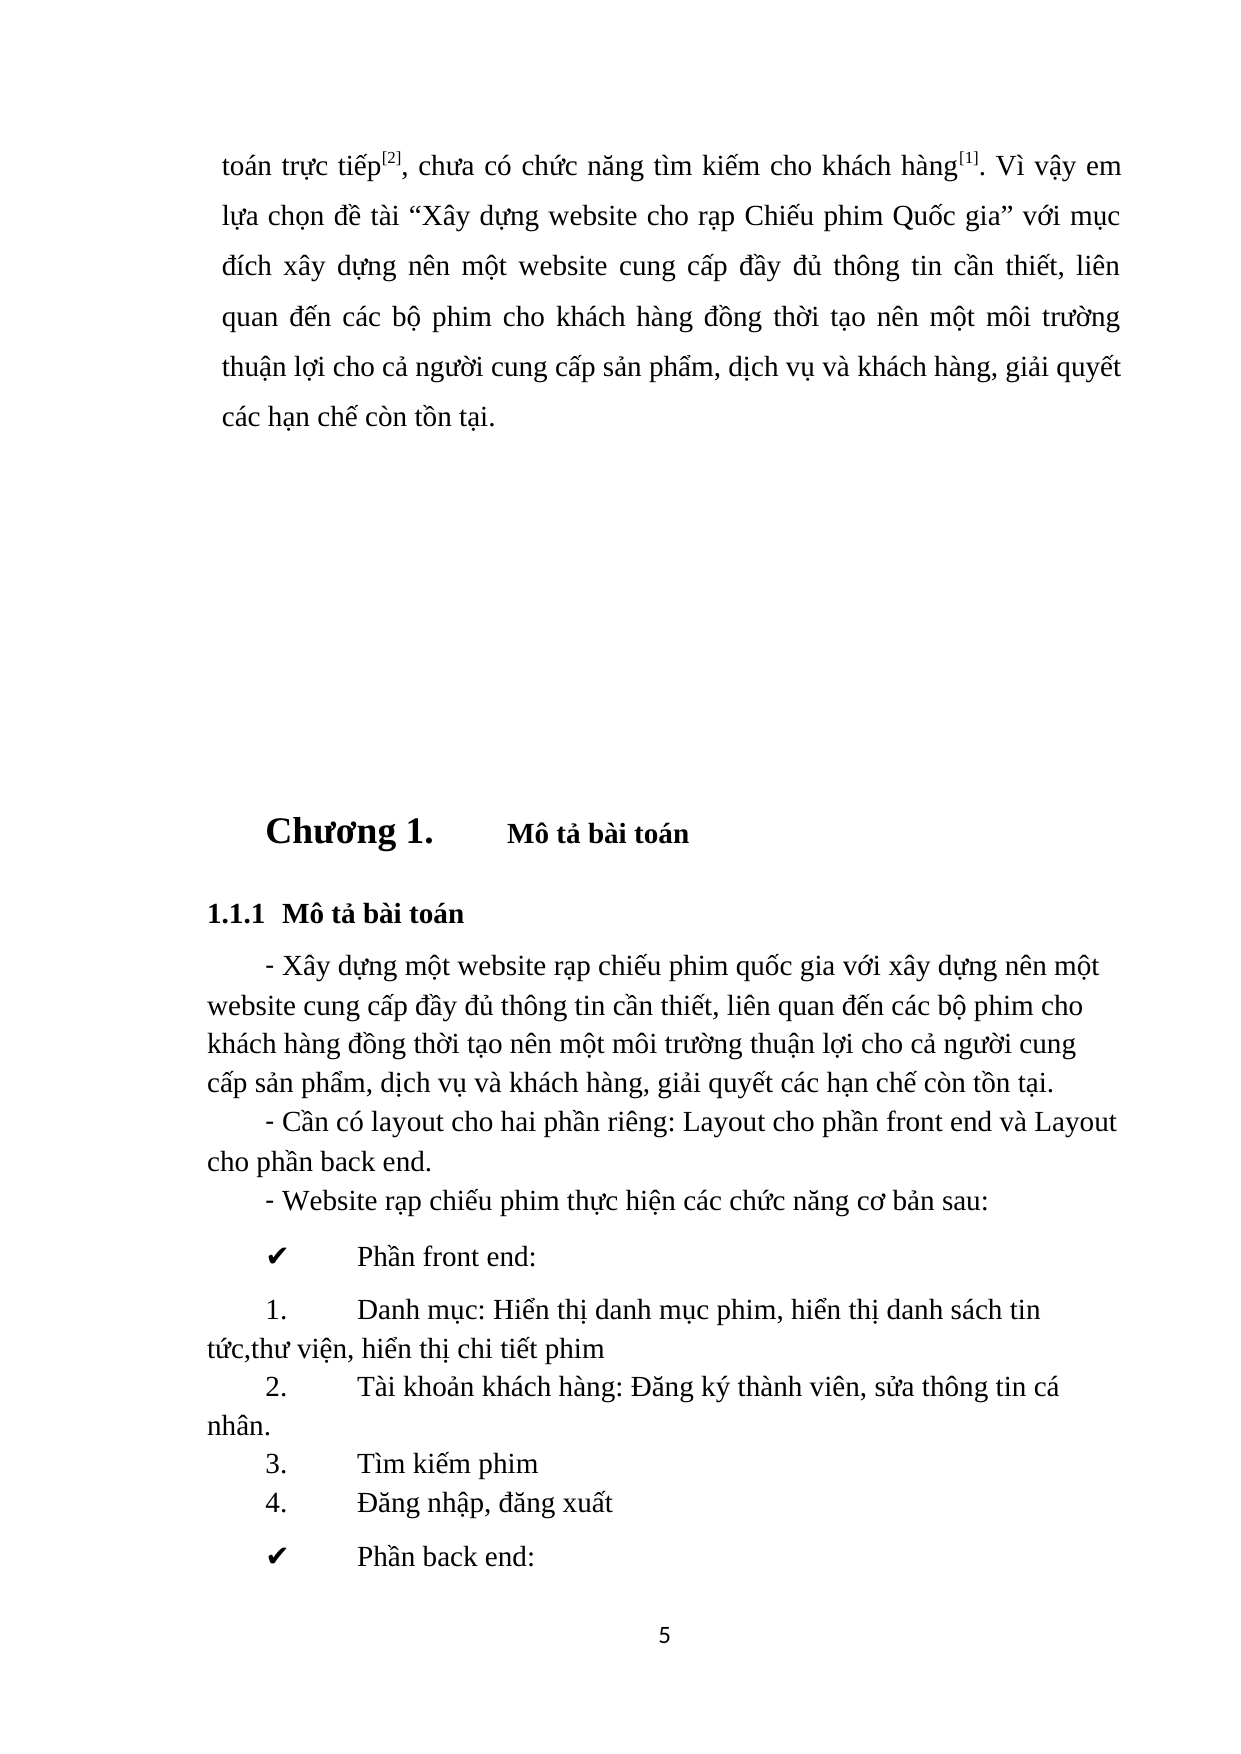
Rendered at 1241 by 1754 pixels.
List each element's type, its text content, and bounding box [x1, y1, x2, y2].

list Xây dựng một website rạp chiếu phim quốc gia với xây dựng nên một website cung cấp đầy đủ thông tin cần thiết, liên quan đến các bộ phim cho khách hàng đồng thời tạo nên một môi trường thuận lợi cho cả người cung cấp sản phẩm, dịch vụ và khách hàng, giải quyết các hạn chế còn tồn tại. [207, 947, 1122, 1098]
list Tìm kiếm phim [207, 1446, 1122, 1480]
subtitle Mô tả bài toán [207, 896, 1122, 929]
list Phần back end: [207, 1523, 1122, 1583]
list Đăng nhập, đăng xuất [207, 1485, 1122, 1518]
list Phần front end: [207, 1223, 1122, 1283]
list Cần có layout cho hai phần riêng: Layout cho phần front end và Layout cho phần back end. [207, 1103, 1122, 1177]
list Website rạp chiếu phim thực hiện các chức năng cơ bản sau: [207, 1182, 1122, 1218]
list Tài khoản khách hàng: Đăng ký thành viên, sửa thông tin cá nhân. [207, 1369, 1122, 1441]
list Danh mục: Hiển thị danh mục phim, hiển thị danh sách tin tức,thư viện, hiển thị chi tiết phim [207, 1292, 1122, 1364]
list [222, 148, 1122, 433]
subtitle Mô tả bài toán [207, 809, 1122, 852]
